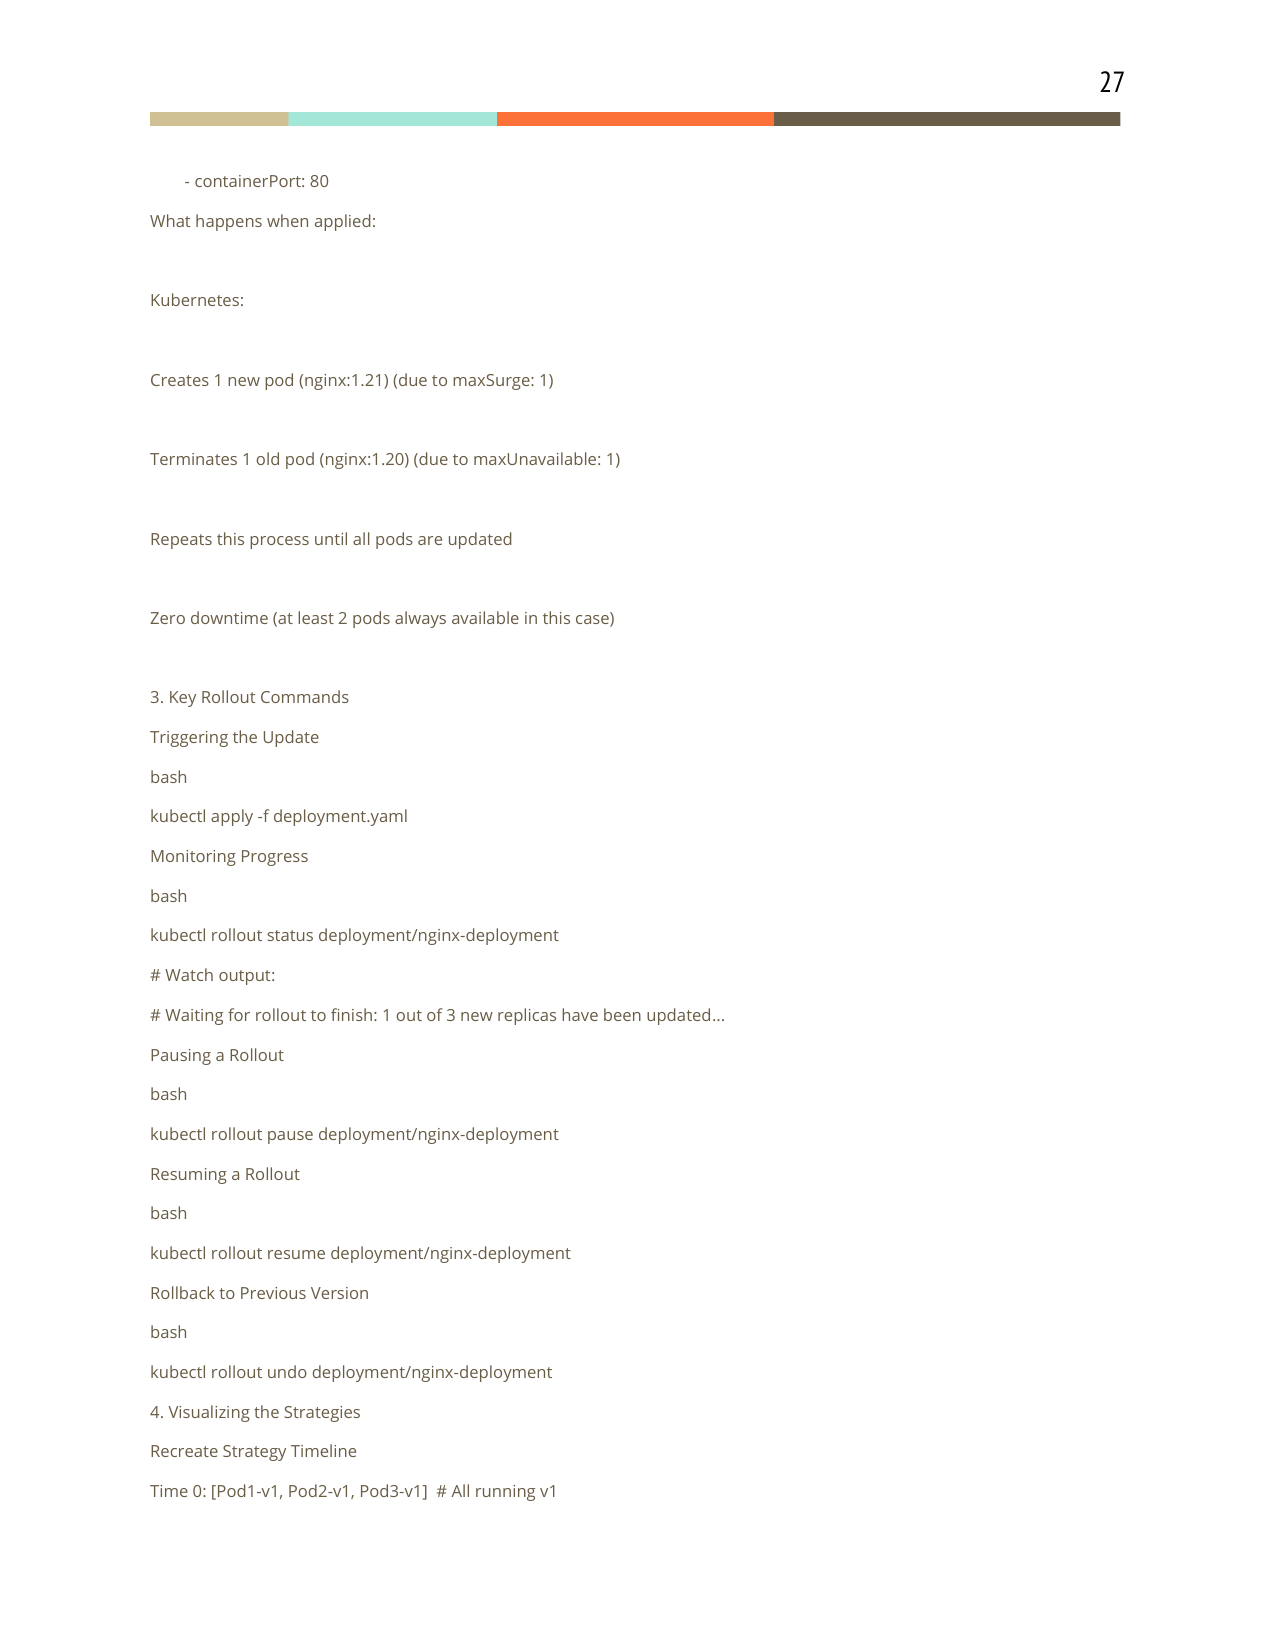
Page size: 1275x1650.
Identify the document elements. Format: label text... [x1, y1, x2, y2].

text - containerPort: 80 [150, 170, 1125, 193]
text Terminates 1 old pod (nginx:1.20) (due to maxUnavailable: 1) [150, 448, 1125, 471]
text Rollback to Previous Version [150, 1281, 1125, 1304]
text Recreate Strategy Timeline [150, 1440, 1125, 1463]
text kubectl rollout status deployment/nginx-deployment [150, 924, 1125, 947]
text Repeats this process until all pods are updated [150, 527, 1125, 550]
text # Waiting for rollout to finish: 1 out of 3 new replicas have been updated... [150, 1003, 1125, 1026]
picture [150, 112, 1121, 126]
text 3. Key Rollout Commands [150, 686, 1125, 709]
text bash [150, 1202, 1125, 1224]
text Monitoring Progress [150, 845, 1125, 867]
text # Watch output: [150, 964, 1125, 986]
text kubectl rollout undo deployment/nginx-deployment [150, 1361, 1125, 1383]
text 4. Visualizing the Strategies [150, 1400, 1125, 1423]
text Triggering the Update [150, 726, 1125, 748]
text Time 0: [Pod1-v1, Pod2-v1, Pod3-v1] # All running v1 [150, 1480, 1125, 1502]
text kubectl rollout pause deployment/nginx-deployment [150, 1122, 1125, 1145]
text bash [150, 1083, 1125, 1106]
text What happens when applied: [150, 210, 1125, 232]
text Kubernetes: [150, 289, 1125, 312]
text Creates 1 new pod (nginx:1.21) (due to maxSurge: 1) [150, 368, 1125, 391]
text kubectl apply -f deployment.yaml [150, 805, 1125, 828]
text bash [150, 1321, 1125, 1344]
text Pausing a Rollout [150, 1043, 1125, 1066]
text Zero downtime (at least 2 pods always available in this case) [150, 607, 1125, 629]
text bash [150, 765, 1125, 788]
text Resuming a Rollout [150, 1162, 1125, 1185]
text kubectl rollout resume deployment/nginx-deployment [150, 1242, 1125, 1264]
text bash [150, 884, 1125, 907]
